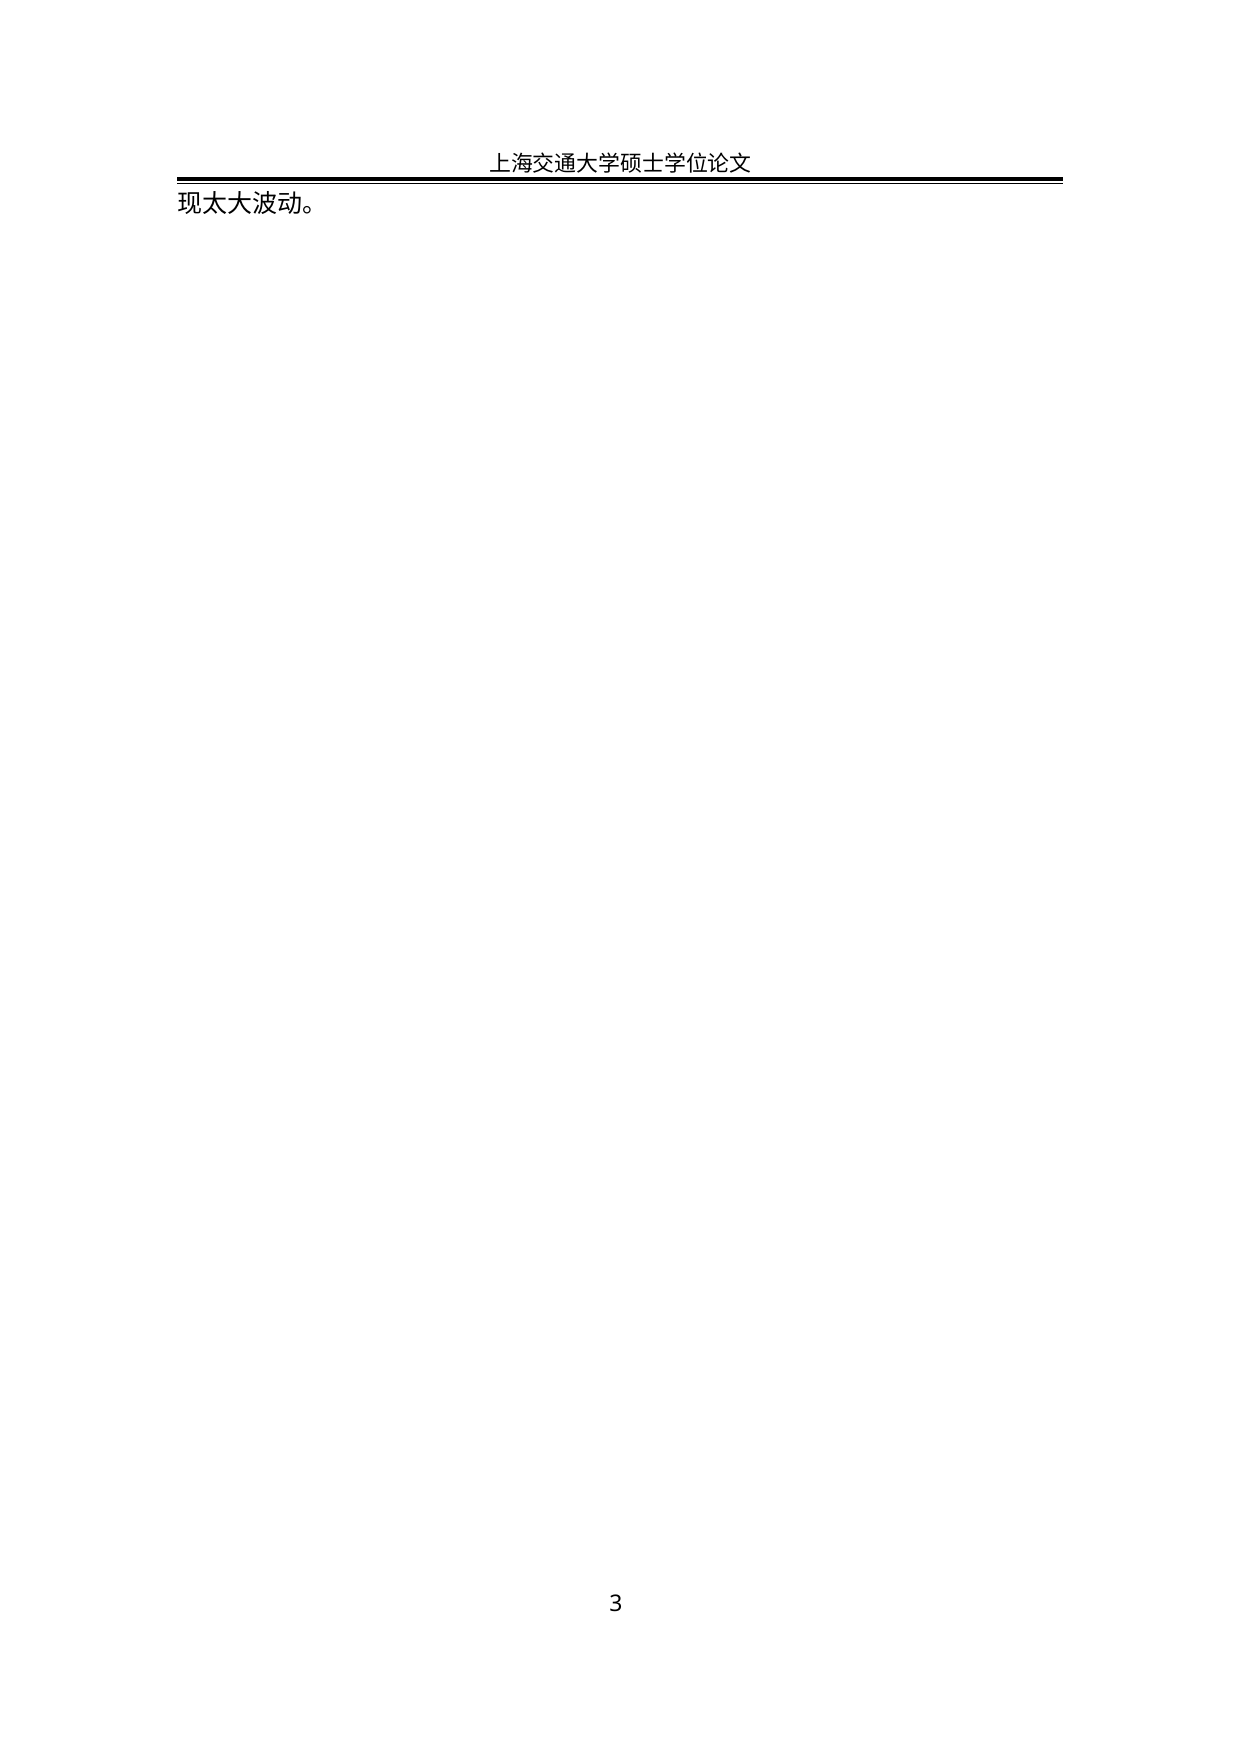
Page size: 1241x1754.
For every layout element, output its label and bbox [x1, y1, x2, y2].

text [177, 183, 1063, 219]
